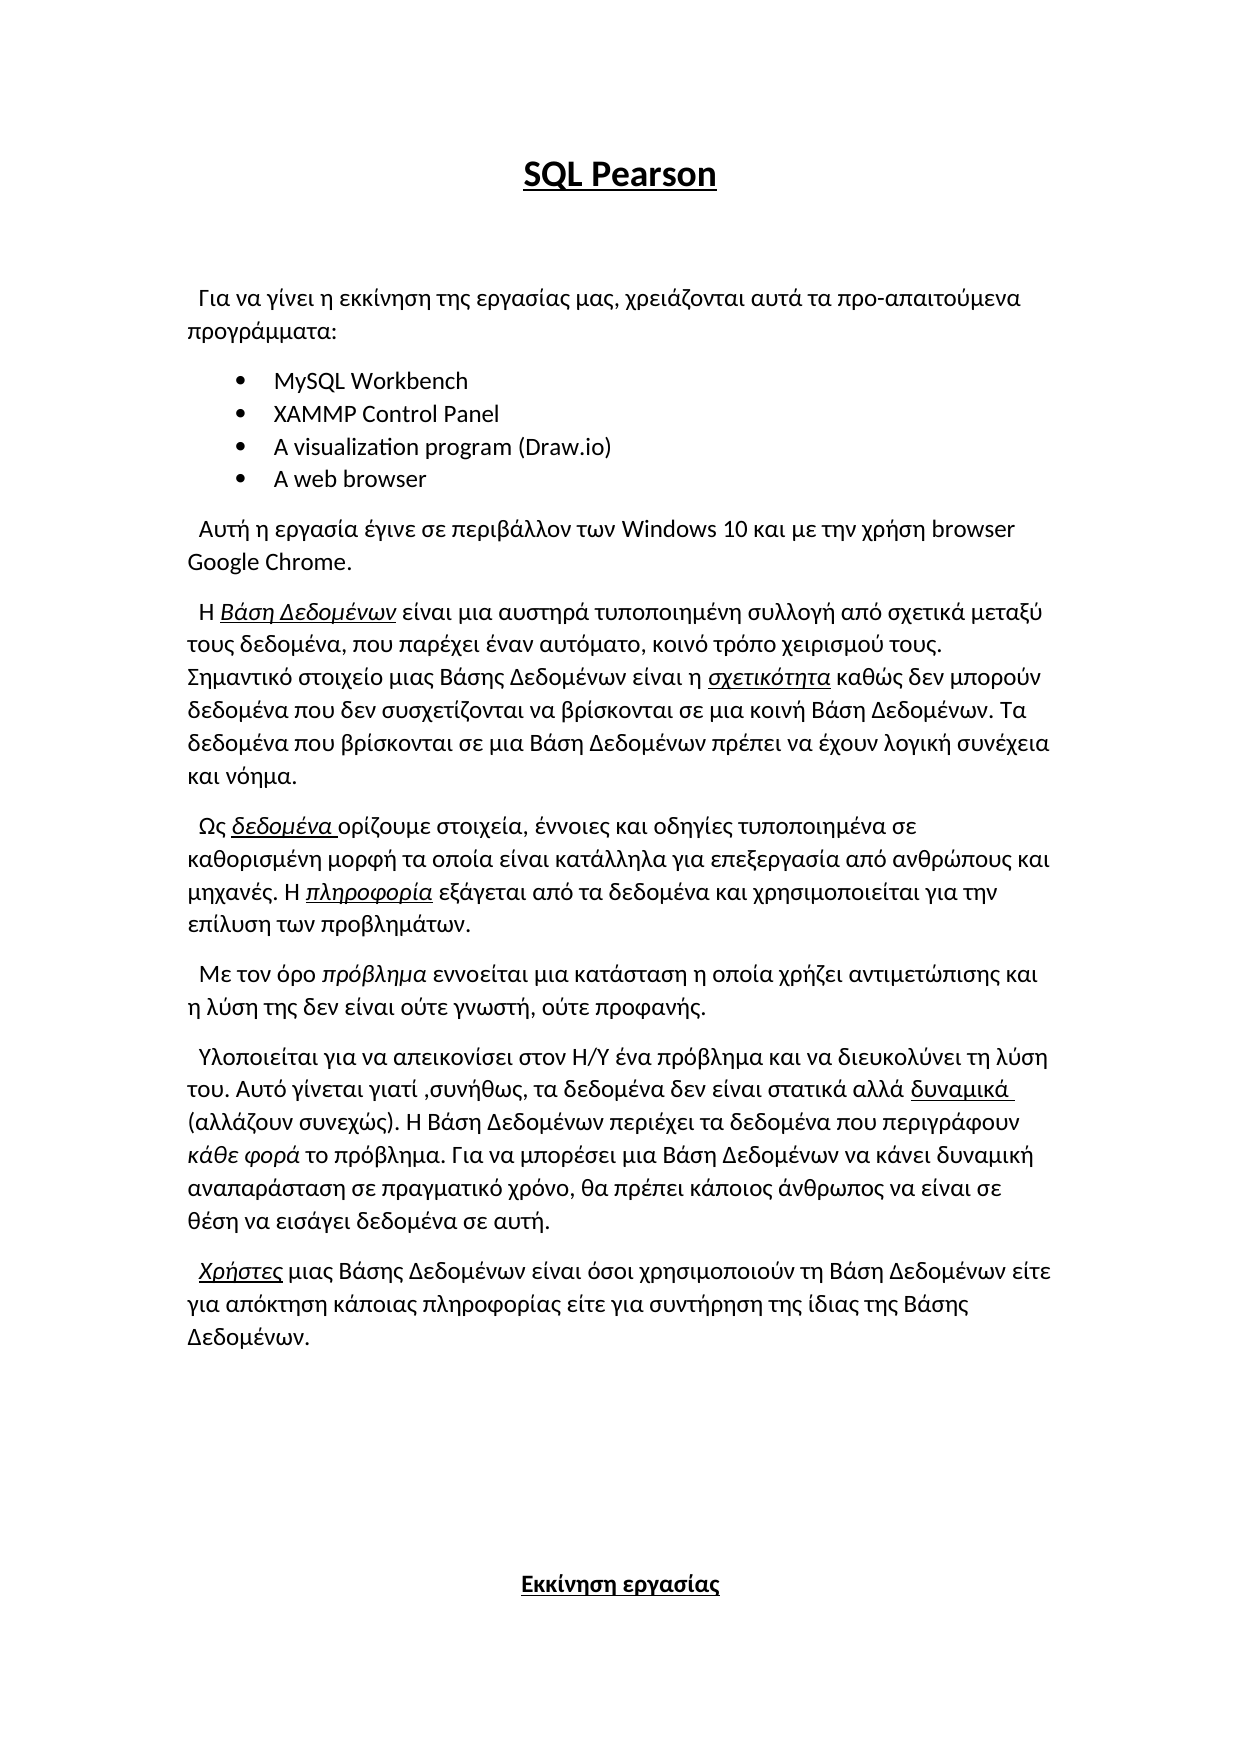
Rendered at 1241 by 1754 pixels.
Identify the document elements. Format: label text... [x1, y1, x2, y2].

list MySQL Workbench [236, 365, 1053, 395]
text Αυτή η εργασία έγινε σε περιβάλλον των Windows 10 και με την χρήση browser Google Chrome. [187, 513, 1053, 577]
text Υλοποιείται για να απεικονίσει στον Η/Υ ένα πρόβλημα και να διευκολύνει τη λύση του. Αυτό γίνεται γιατί ,συνήθως, τα δεδομένα δεν είναι στατικά αλλά δυναμικά (αλλάζουν συνεχώς). Η Βάση Δεδομένων περιέχει τα δεδομένα που περιγράφουν κάθε φορά το πρόβλημα. Για να μπορέσει μια Βάση Δεδομένων να κάνει δυναμική αναπαράσταση σε πραγματικό χρόνο, θα πρέπει κάποιος άνθρωπος να είναι σε θέση να εισάγει δεδομένα σε αυτή. [187, 1041, 1053, 1236]
text Για να γίνει η εκκίνηση της εργασίας μας, χρειάζονται αυτά τα προ-απαιτούμενα προγράμματα: [187, 282, 1053, 346]
list A visualization program (Draw.io) [236, 431, 1053, 461]
list A web browser [236, 463, 1053, 494]
text Χρήστες μιας Βάσης Δεδομένων είναι όσοι χρησιμοποιούν τη Βάση Δεδομένων είτε για απόκτηση κάποιας πληροφορίας είτε για συντήρηση της ίδιας της Βάσης Δεδομένων. [187, 1255, 1053, 1351]
text Η Βάση Δεδομένων είναι μια αυστηρά τυποποιημένη συλλογή από σχετικά μεταξύ τους δεδομένα, που παρέχει έναν αυτόματο, κοινό τρόπο χειρισμού τους. Σημαντικό στοιχείο μιας Βάσης Δεδομένων είναι η σχετικότητα καθώς δεν μπορούν δεδομένα που δεν συσχετίζονται να βρίσκονται σε μια κοινή Βάση Δεδομένων. Τα δεδομένα που βρίσκονται σε μια Βάση Δεδομένων πρέπει να έχουν λογική συνέχεια και νόημα. [187, 596, 1053, 791]
text SQL Pearson [187, 150, 1053, 196]
list XAMMP Control Panel [236, 398, 1053, 428]
text Εκκίνηση εργασίας [187, 1568, 1053, 1599]
text Ως δεδομένα ορίζουμε στοιχεία, έννοιες και οδηγίες τυποποιημένα σε καθορισμένη μορφή τα οποία είναι κατάλληλα για επεξεργασία από ανθρώπους και μηχανές. Η πληροφορία εξάγεται από τα δεδομένα και χρησιμοποιείται για την επίλυση των προβλημάτων. [187, 810, 1053, 939]
text Με τον όρο πρόβλημα εννοείται μια κατάσταση η οποία χρήζει αντιμετώπισης και η λύση της δεν είναι ούτε γνωστή, ούτε προφανής. [187, 958, 1053, 1022]
